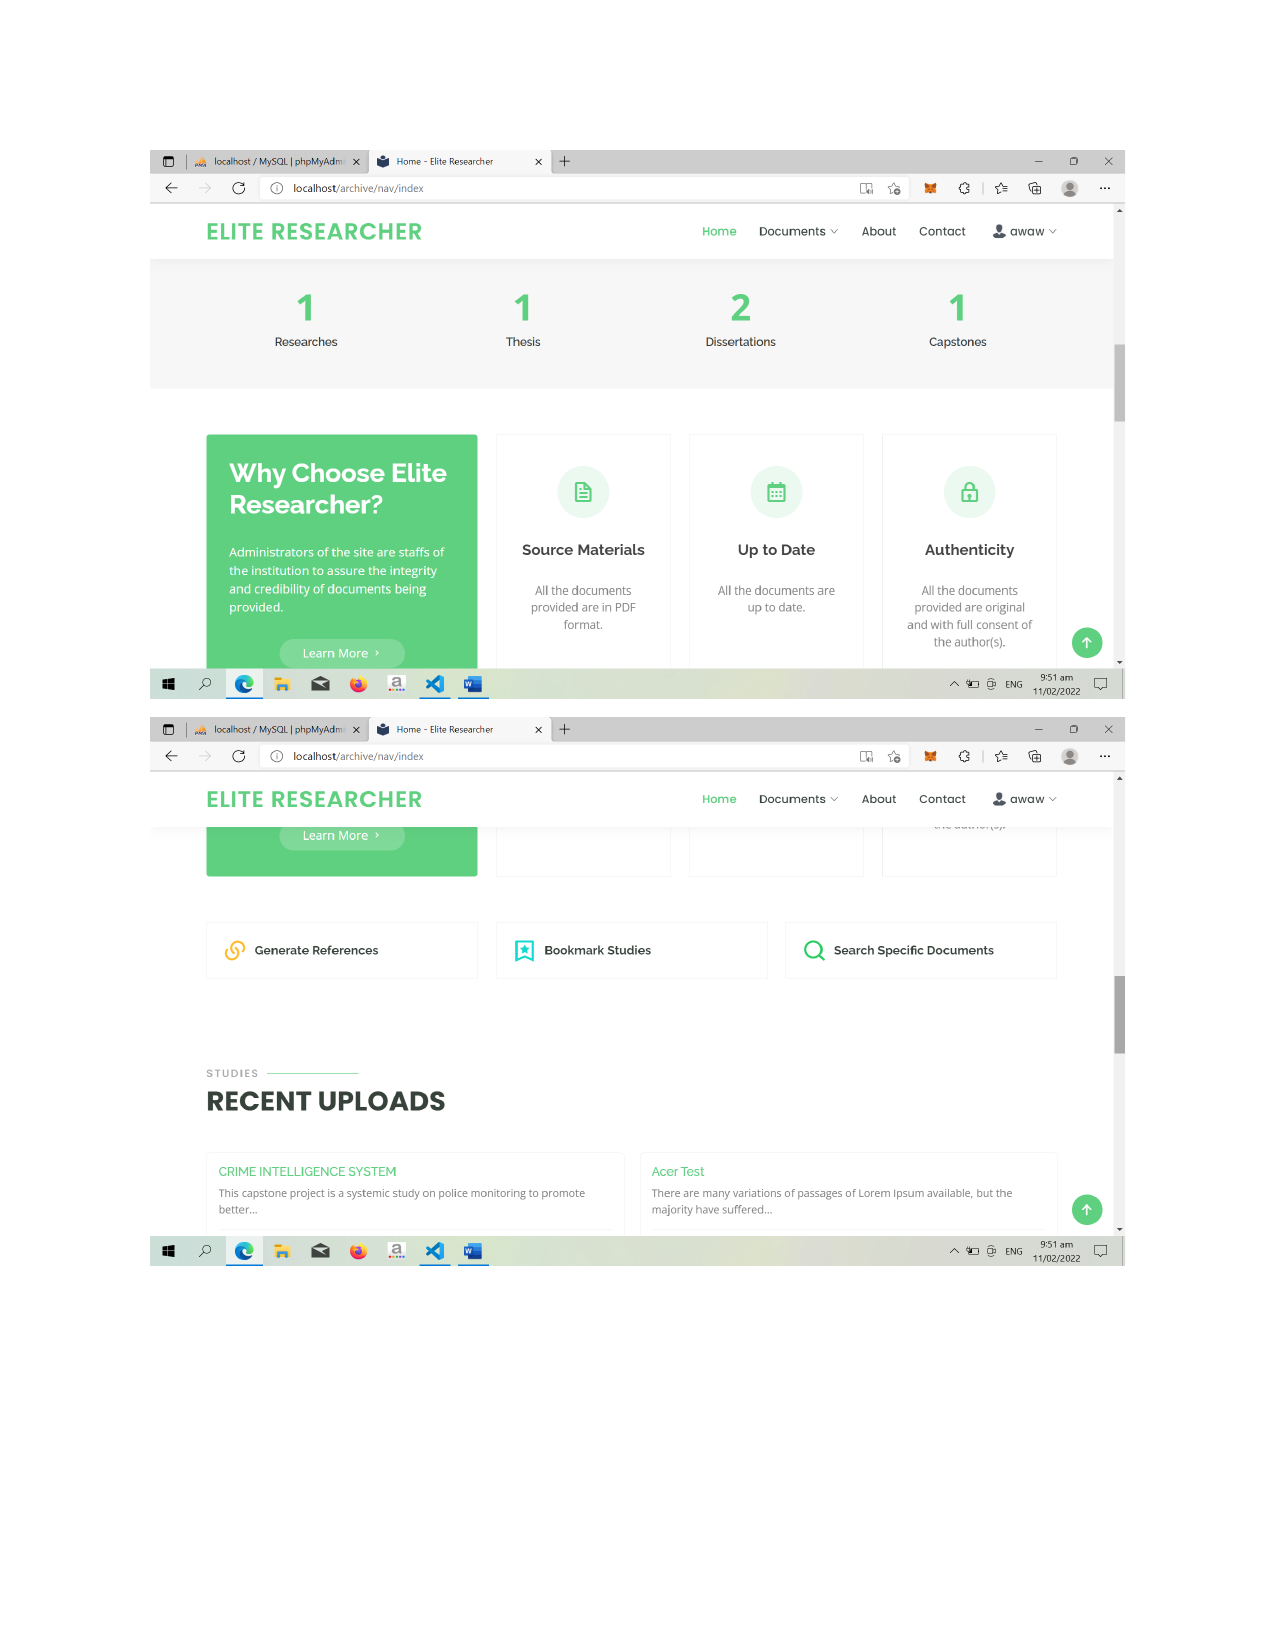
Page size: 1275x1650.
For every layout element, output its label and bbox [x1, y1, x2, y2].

picture [150, 717, 1125, 1266]
picture [150, 150, 1125, 699]
